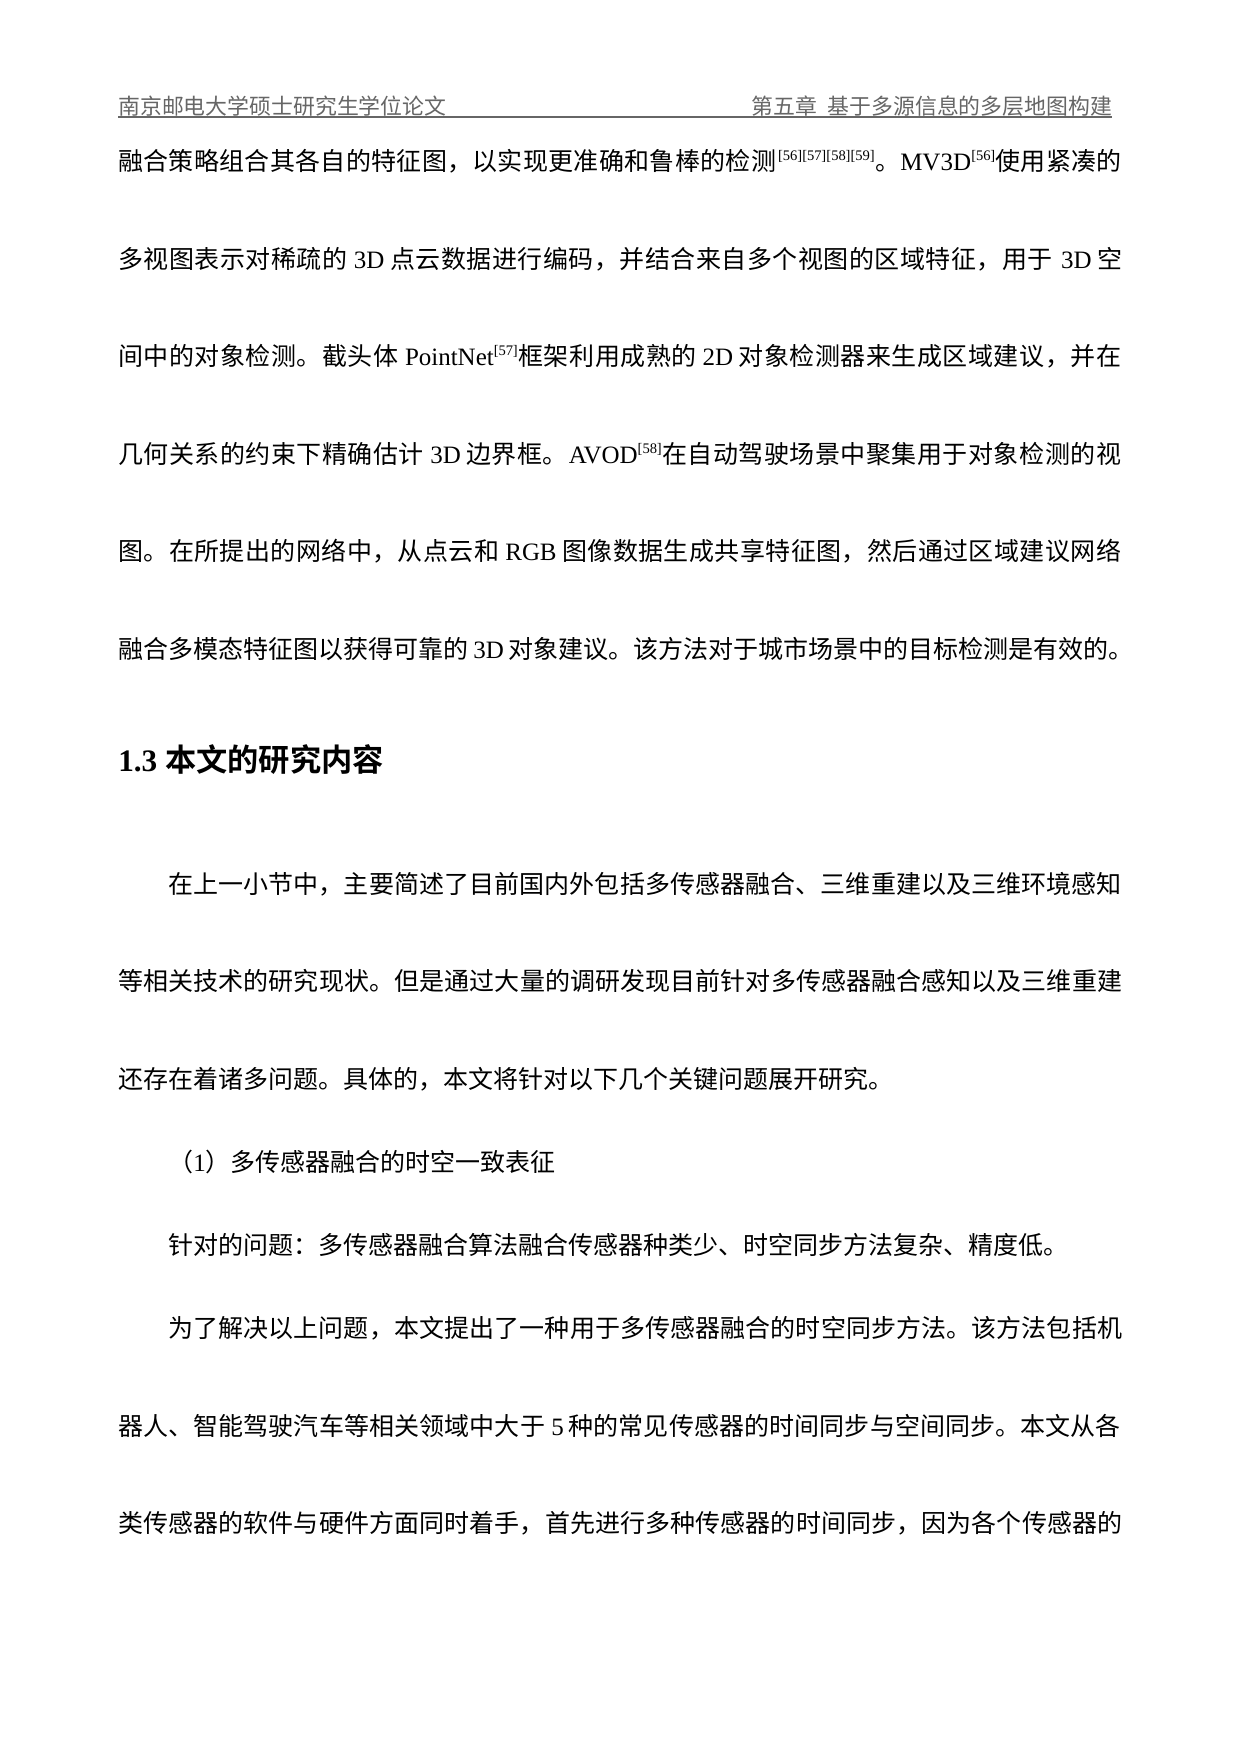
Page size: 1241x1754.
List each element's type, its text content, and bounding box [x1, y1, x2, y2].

text 在上一小节中，主要简述了目前国内外包括多传感器融合、三维重建以及三维环境感知等相关技术的研究现状。但是通过大量的调研发现目前针对多传感器融合感知以及三维重建还存在着诸多问题。具体的，本文将针对以下几个关键问题展开研究。 [118, 850, 1122, 1110]
text （1）多传感器融合的时空一致表征 [118, 1128, 1122, 1193]
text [118, 1294, 1122, 1554]
text 针对的问题：多传感器融合算法融合传感器种类少、时空同步方法复杂、精度低。 [118, 1211, 1122, 1276]
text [118, 127, 1122, 680]
text 1.3 本文的研究内容 [118, 725, 1122, 790]
